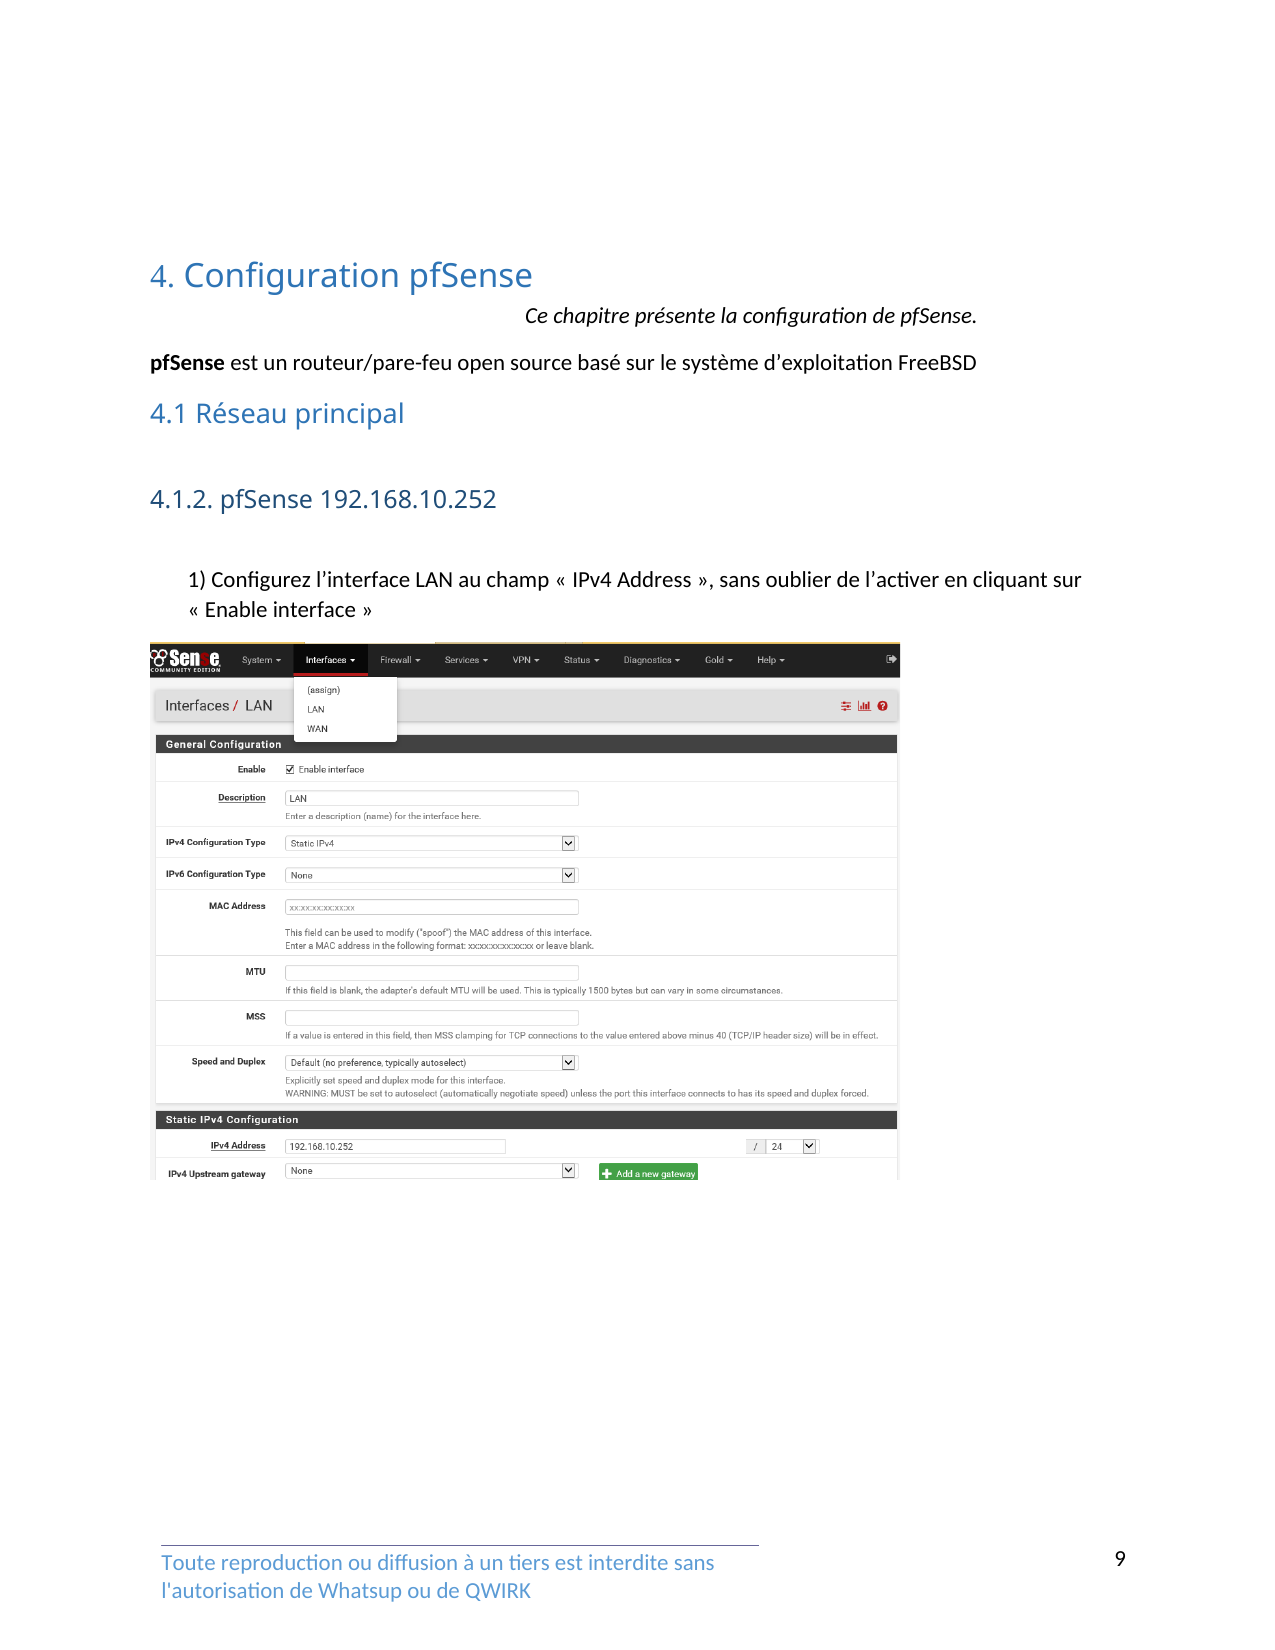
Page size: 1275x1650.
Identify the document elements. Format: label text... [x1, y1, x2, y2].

picture [150, 642, 901, 1180]
text Ce chapitre présente la configuration de pfSense. [450, 301, 1125, 329]
subtitle 4.1 Réseau principal [150, 395, 1125, 432]
subtitle 4.1.2. pfSense 192.168.10.252 [150, 481, 1125, 516]
subtitle 4. Configuration pfSense [150, 252, 1125, 297]
text pfSense est un routeur/pare-feu open source basé sur le système d’exploitation FreeBSD [150, 348, 1125, 376]
text 1) Configurez l’interface LAN au champ « IPv4 Address », sans oublier de l’activer en cliquant sur « Enable interface » [187, 565, 1125, 623]
